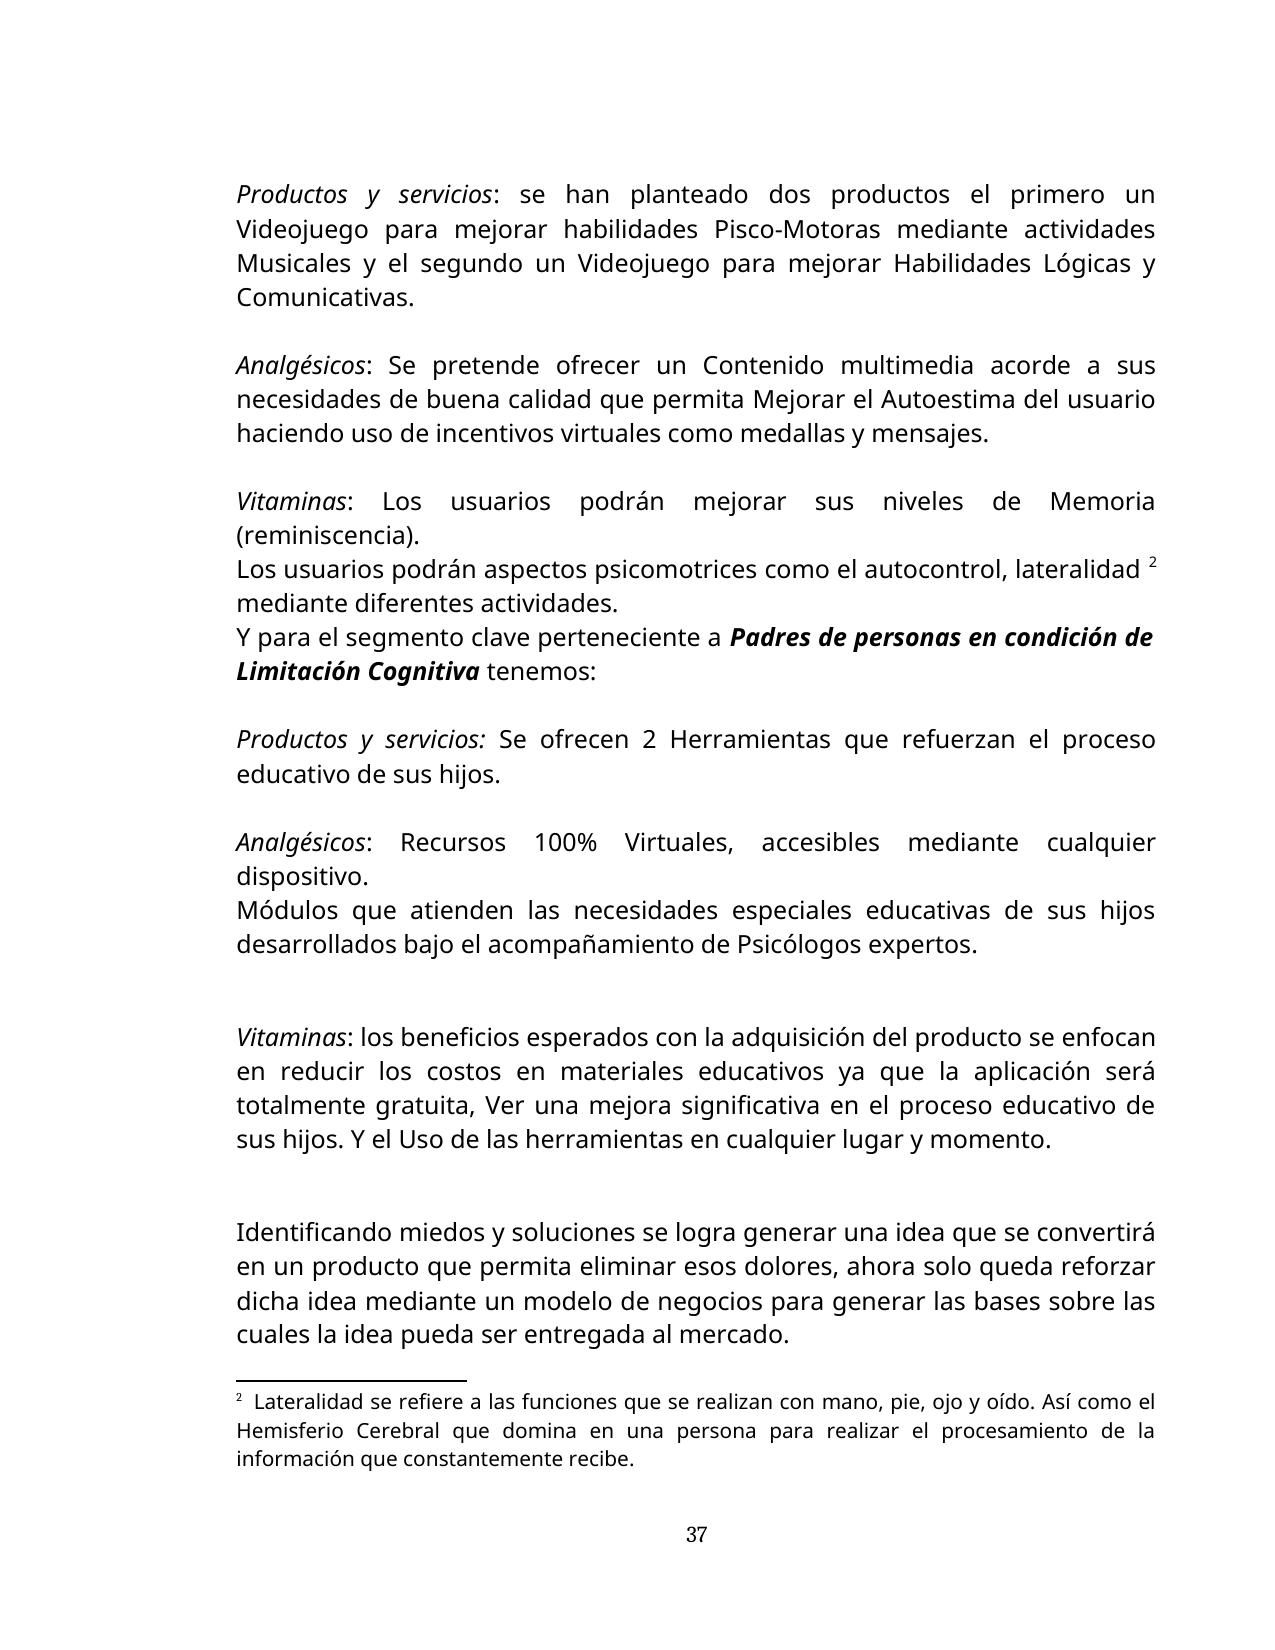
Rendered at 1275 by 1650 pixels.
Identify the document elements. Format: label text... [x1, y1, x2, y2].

text Productos y servicios: se han planteado dos productos el primero un Videojuego para mejorar habilidades Pisco-Motoras mediante actividades Musicales y el segundo un Videojuego para mejorar Habilidades Lógicas y Comunicativas. [236, 177, 1157, 313]
text Identificando miedos y soluciones se logra generar una idea que se convertirá en un producto que permita eliminar esos dolores, ahora solo queda reforzar dicha idea mediante un modelo de negocios para generar las bases sobre las cuales la idea pueda ser entregada al mercado. [236, 1215, 1157, 1351]
text Analgésicos: Recursos 100% Virtuales, accesibles mediante cualquier dispositivo. [236, 824, 1157, 892]
text Y para el segmento clave perteneciente a Padres de personas en condición de Limitación Cognitiva tenemos: [236, 620, 1157, 688]
text Vitaminas: los beneficios esperados con la adquisición del producto se enfocan en reducir los costos en materiales educativos ya que la aplicación será totalmente gratuita, Ver una mejora significativa en el proceso educativo de sus hijos. Y el Uso de las herramientas en cualquier lugar y momento. [236, 1020, 1157, 1156]
text Analgésicos: Se pretende ofrecer un Contenido multimedia acorde a sus necesidades de buena calidad que permita Mejorar el Autoestima del usuario haciendo uso de incentivos virtuales como medallas y mensajes. [236, 347, 1157, 450]
text Módulos que atienden las necesidades especiales educativas de sus hijos desarrollados bajo el acompañamiento de Psicólogos expertos. [236, 892, 1157, 961]
text Los usuarios podrán aspectos psicomotrices como el autocontrol, lateralidad mediante diferentes actividades. [236, 552, 1157, 620]
text Productos y servicios: Se ofrecen 2 Herramientas que refuerzan el proceso educativo de sus hijos. [236, 722, 1157, 790]
text Vitaminas: Los usuarios podrán mejorar sus niveles de Memoria (reminiscencia). [236, 484, 1157, 552]
